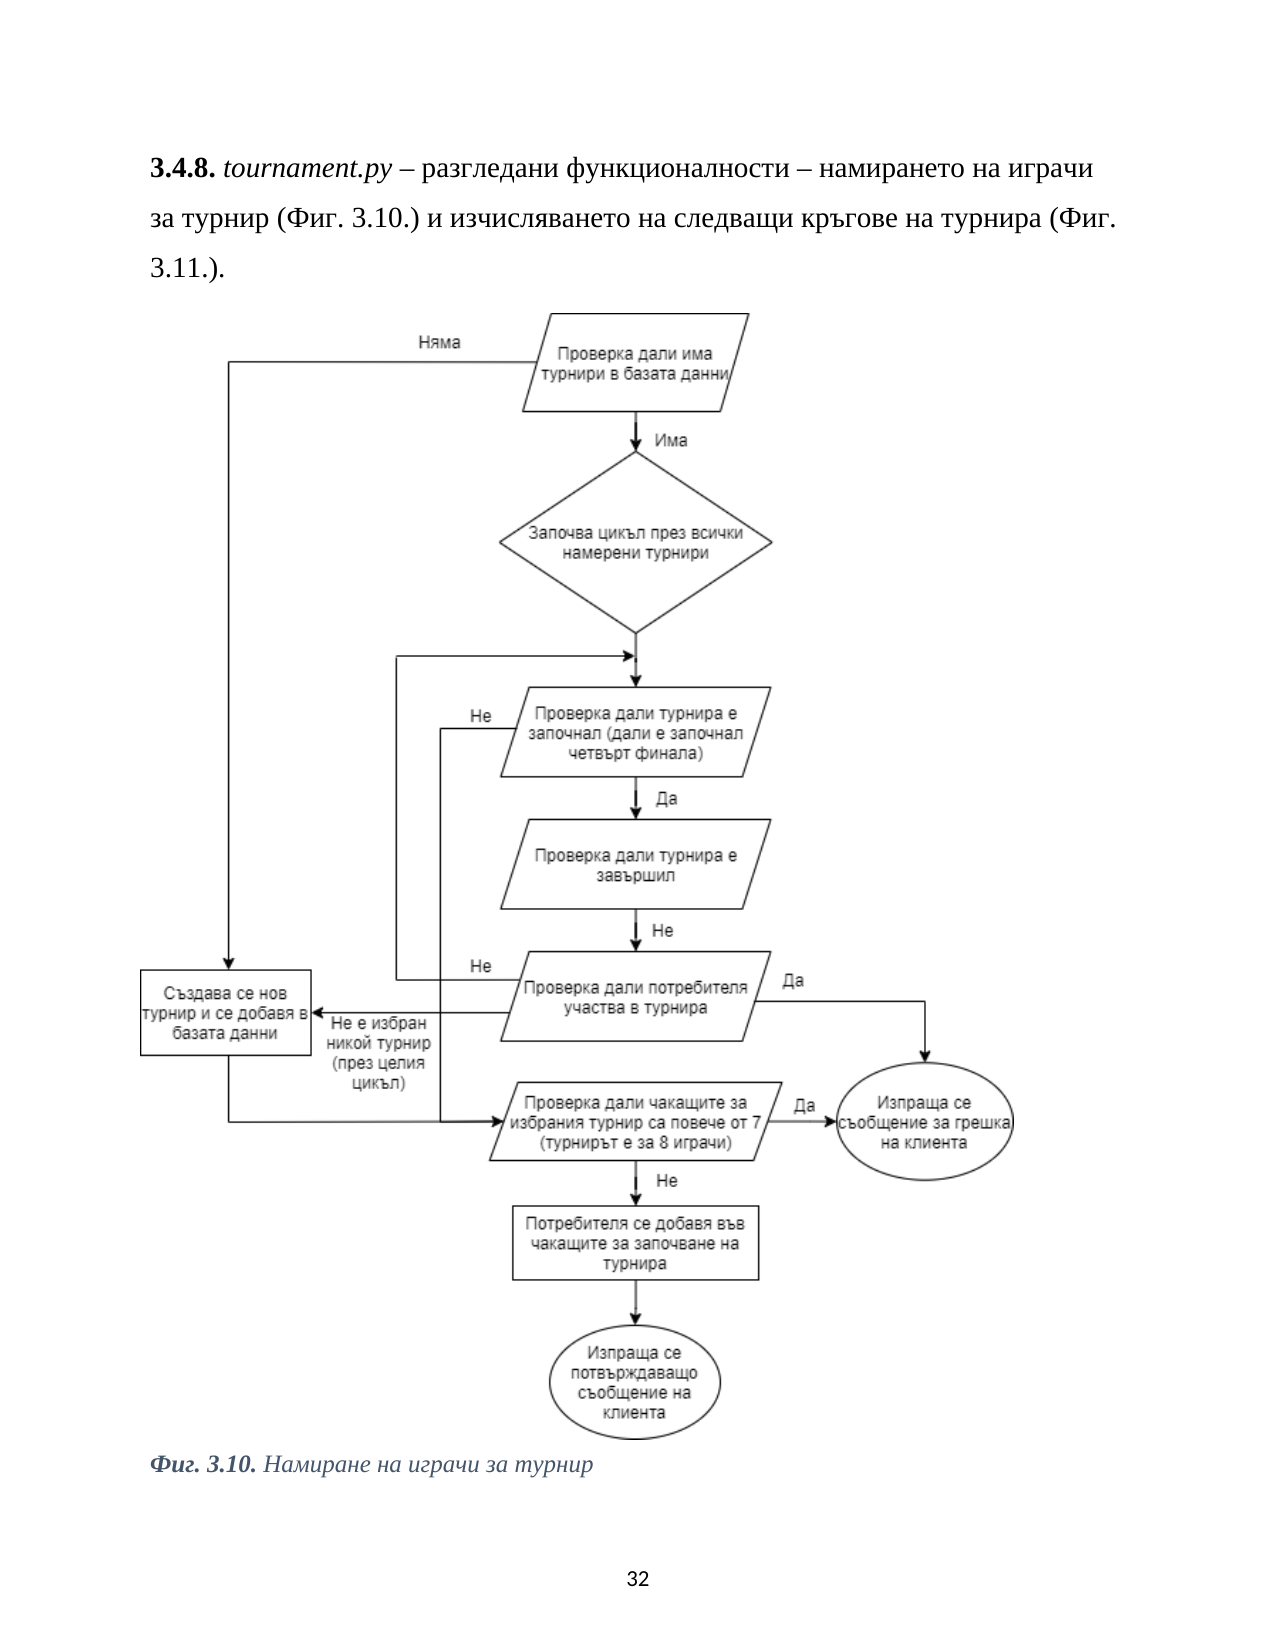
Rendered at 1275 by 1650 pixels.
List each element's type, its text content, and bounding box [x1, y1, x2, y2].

picture [140, 313, 1014, 1440]
text 3.4.8. tournament.py – разгледани функционалности – намирането на играчи за турнир (Фиг. 3.10.) и изчисляването на следващи кръгове на турнира (Фиг. 3.11.). [150, 150, 1125, 284]
